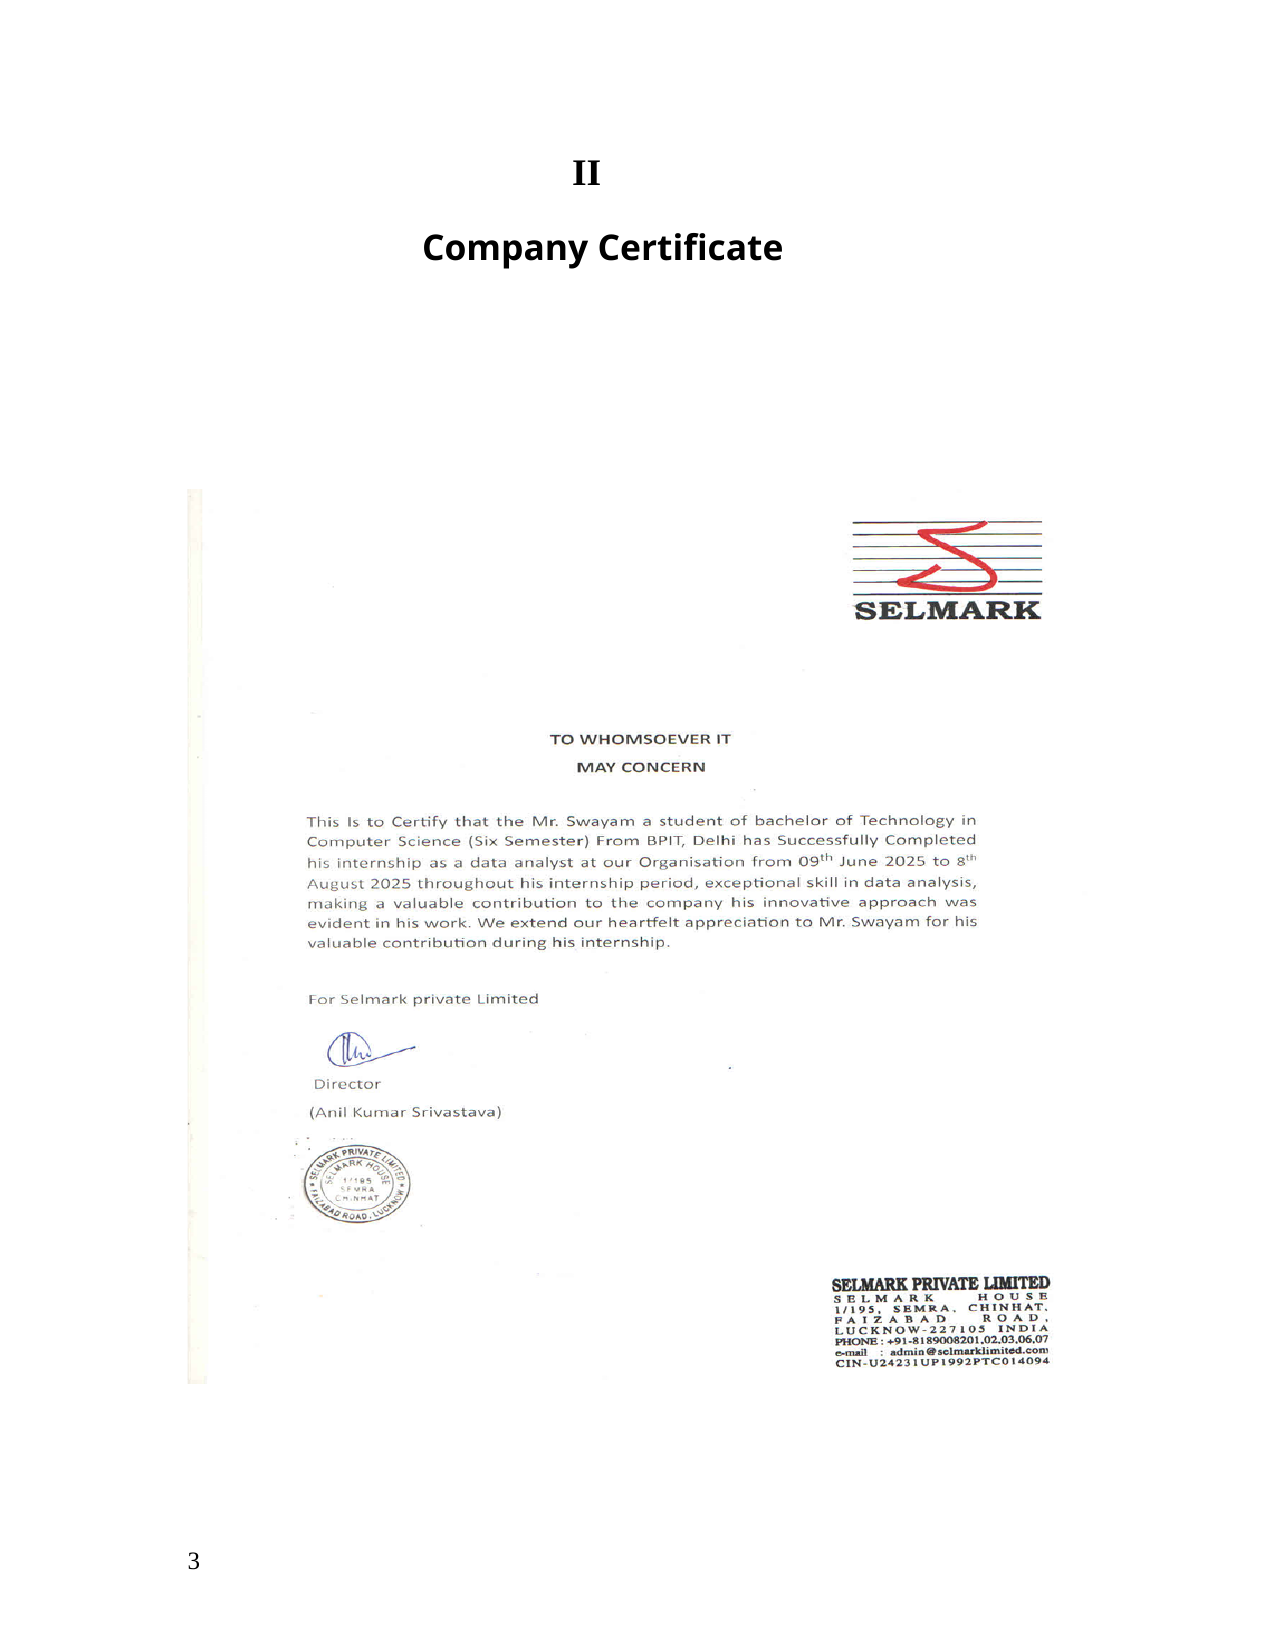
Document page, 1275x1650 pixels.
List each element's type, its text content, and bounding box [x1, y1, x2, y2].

text Company Certificate [187, 222, 1087, 271]
text II [187, 150, 1087, 193]
picture [187, 489, 1088, 1384]
